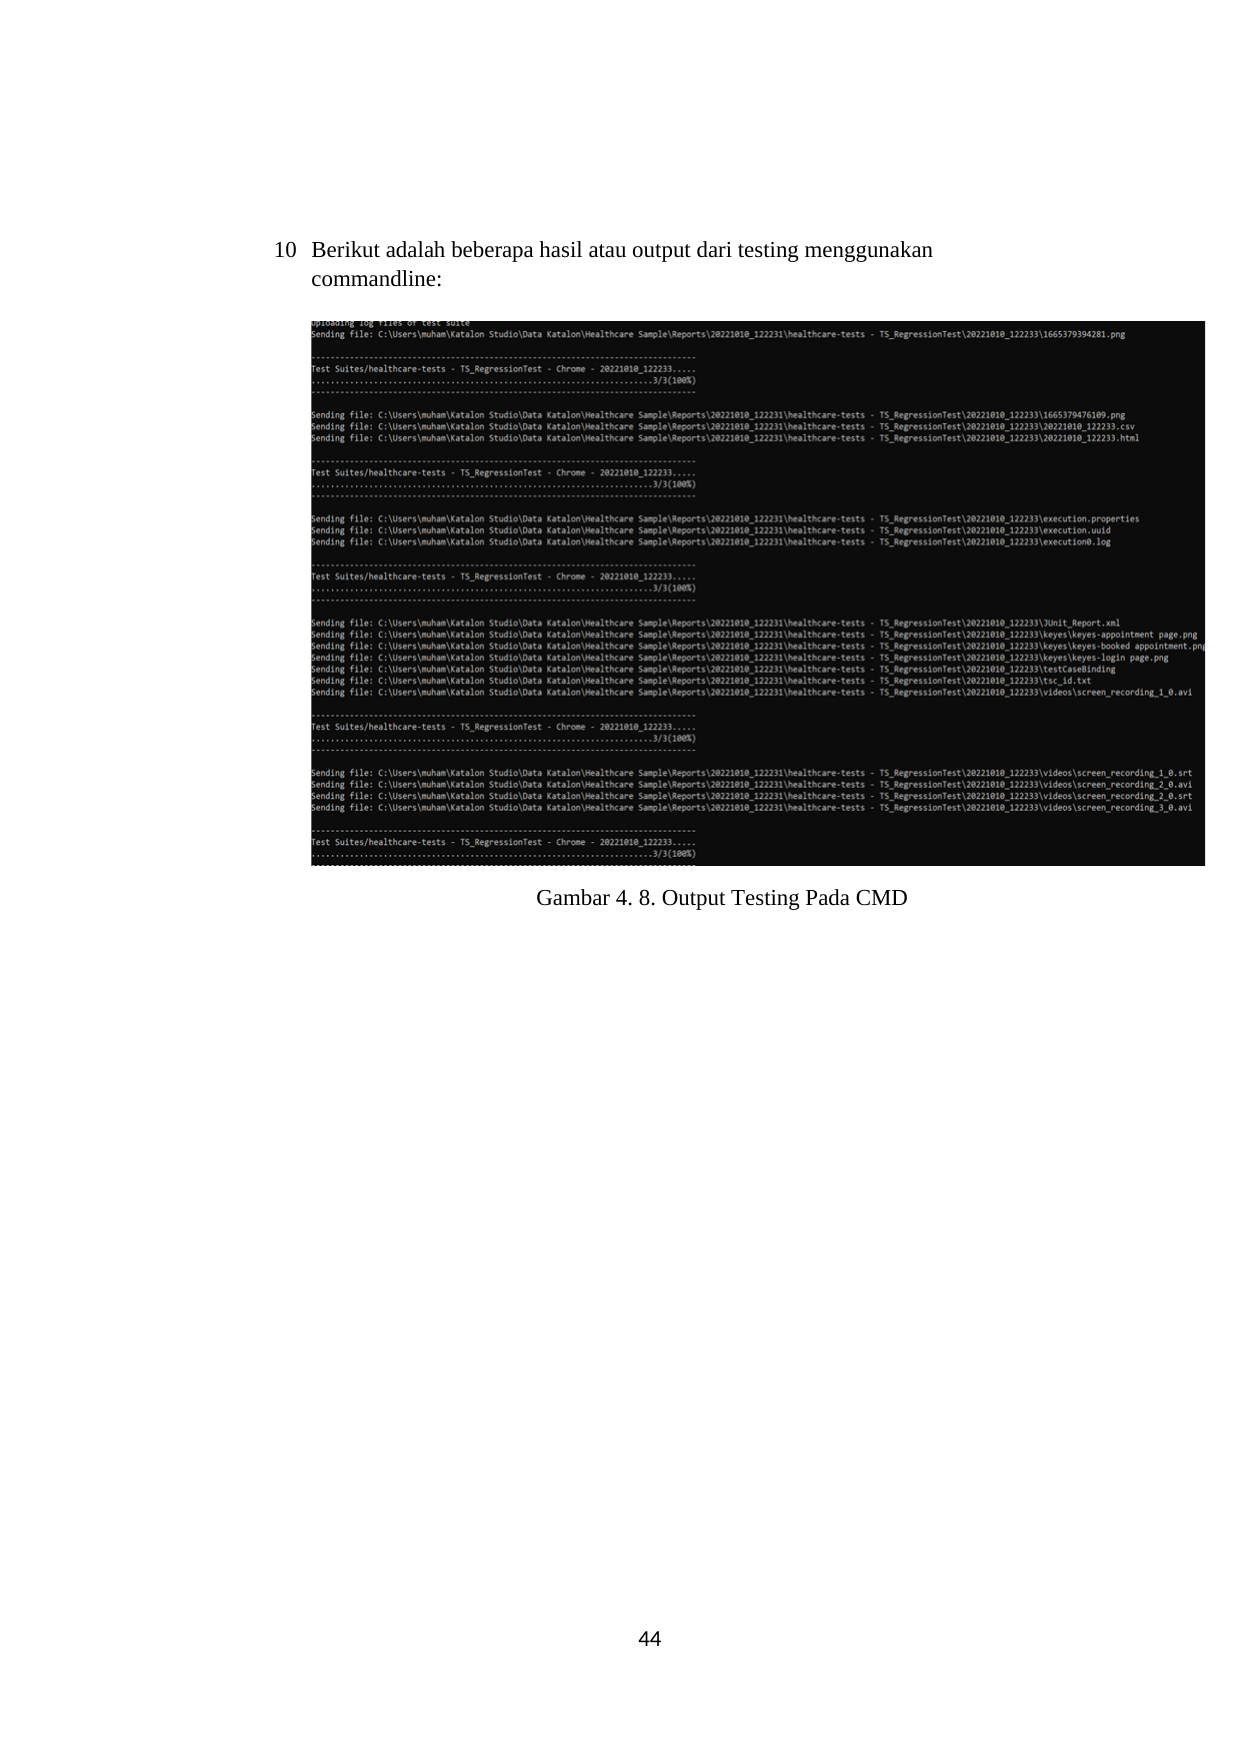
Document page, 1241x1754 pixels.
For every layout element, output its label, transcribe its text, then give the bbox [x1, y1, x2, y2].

picture [311, 321, 1206, 866]
text Gambar 4. 8. Output Testing Pada CMD [461, 884, 1063, 911]
list Berikut adalah beberapa hasil atau output dari testing menggunakan commandline: [274, 236, 1063, 291]
